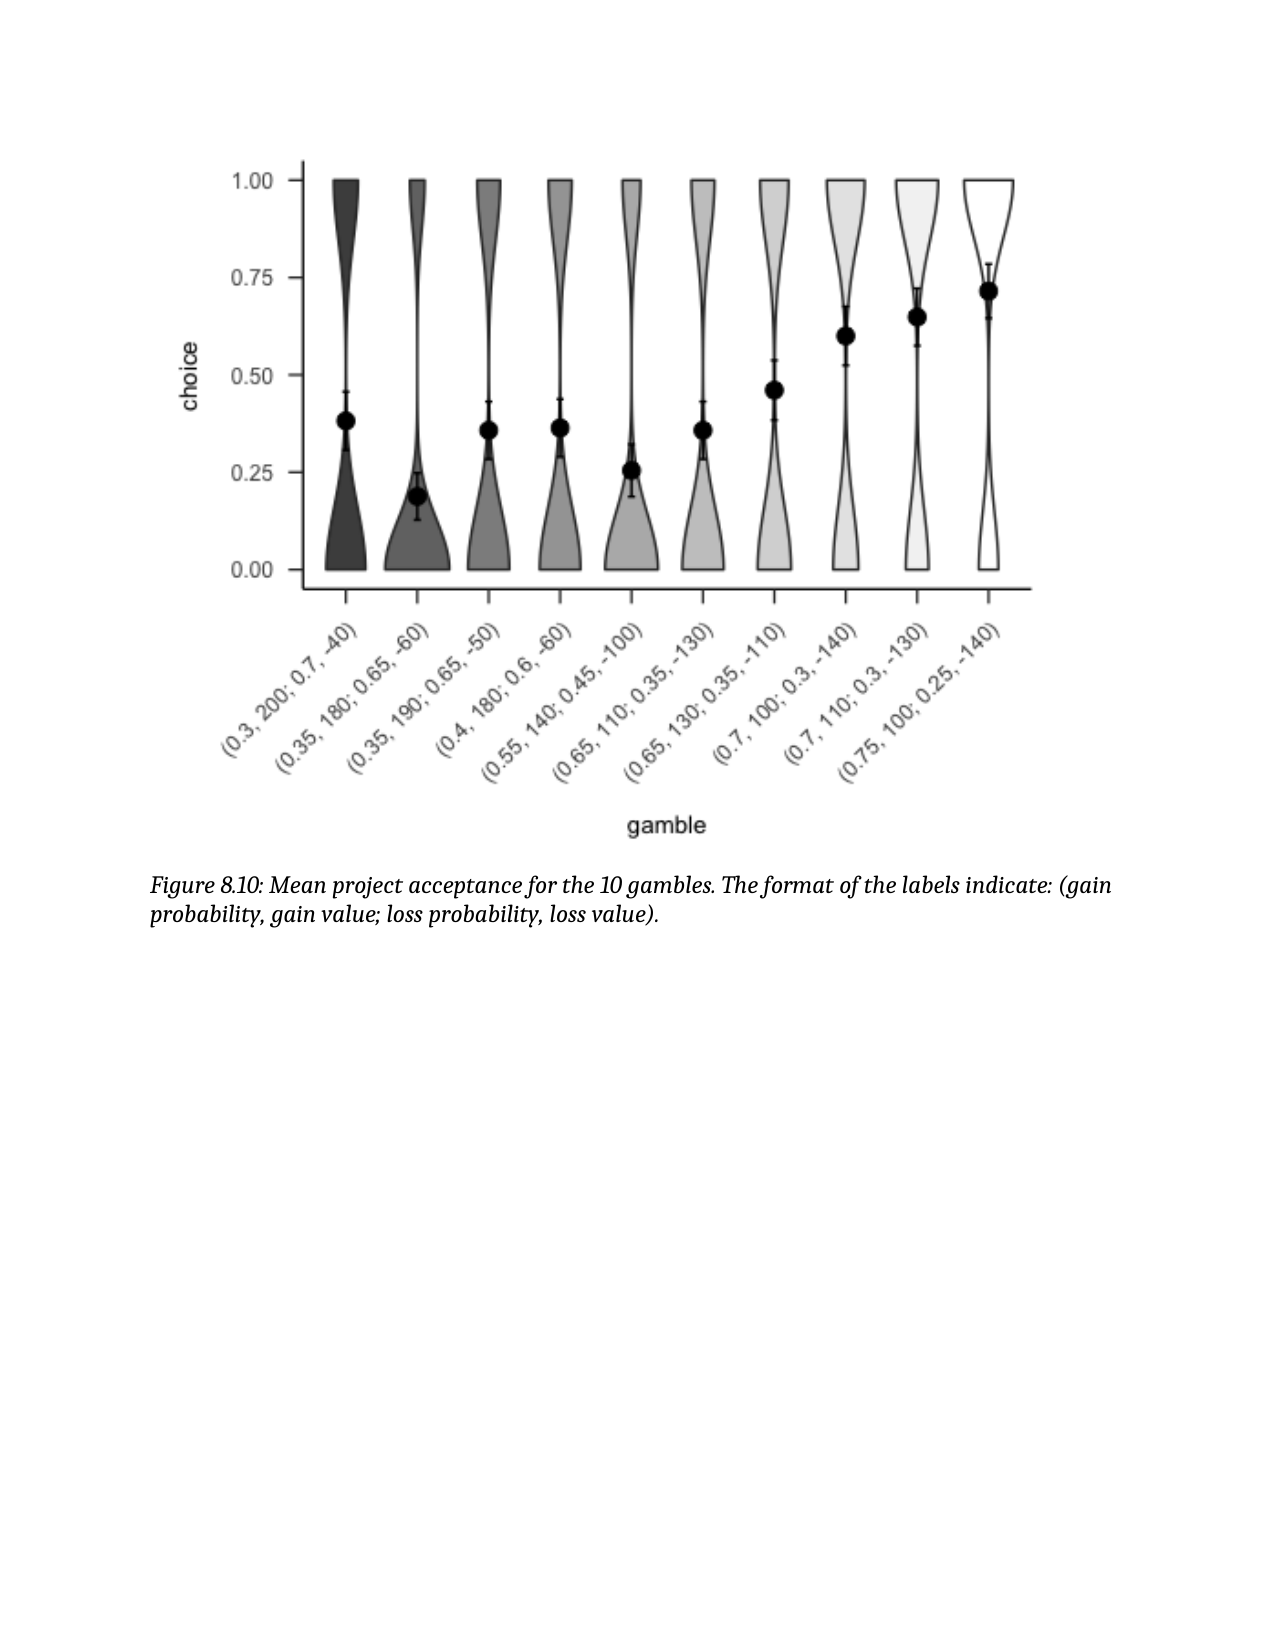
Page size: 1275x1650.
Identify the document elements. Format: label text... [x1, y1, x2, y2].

picture [168, 150, 1044, 850]
text Figure 8.10: Mean project acceptance for the 10 gambles. The format of the labels indicate: (gain probability, gain value; loss probability, loss value). [150, 871, 1125, 928]
